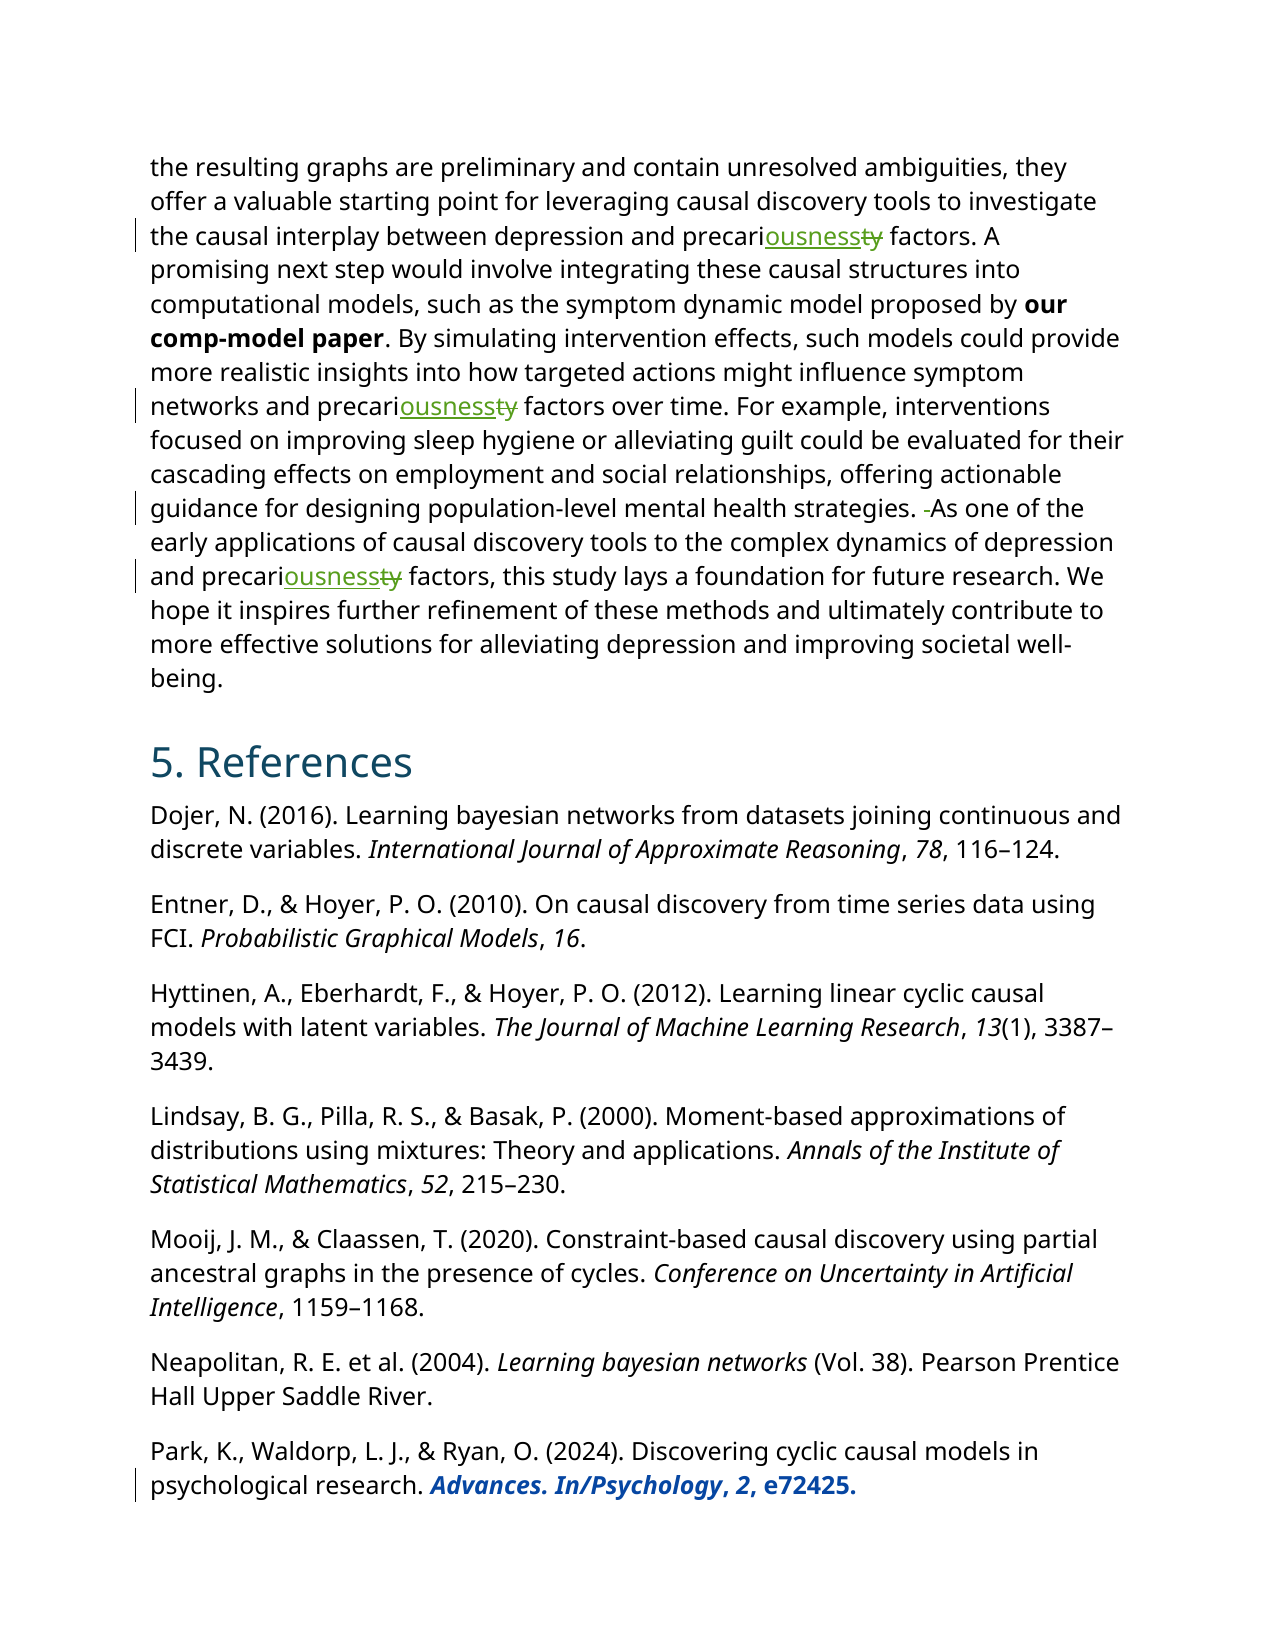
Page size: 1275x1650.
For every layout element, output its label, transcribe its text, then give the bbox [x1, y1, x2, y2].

text Entner, D., & Hoyer, P. O. (2010). On causal discovery from time series data using FCI. Probabilistic Graphical Models, 16. [150, 887, 1125, 955]
text Neapolitan, R. E. et al. (2004). Learning bayesian networks (Vol. 38). Pearson Prentice Hall Upper Saddle River. [150, 1344, 1125, 1413]
text Hyttinen, A., Eberhardt, F., & Hoyer, P. O. (2012). Learning linear cyclic causal models with latent variables. The Journal of Machine Learning Research, 13(1), 3387–3439. [150, 976, 1125, 1078]
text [150, 150, 1125, 695]
text Park, K., Waldorp, L. J., & Ryan, O. (2024). Discovering cyclic causal models in psychological research. Advances. In/Psychology, 2, e72425. [150, 1433, 1125, 1502]
text Mooij, J. M., & Claassen, T. (2020). Constraint-based causal discovery using partial ancestral graphs in the presence of cycles. Conference on Uncertainty in Artificial Intelligence, 1159–1168. [150, 1222, 1125, 1324]
text Dojer, N. (2016). Learning bayesian networks from datasets joining continuous and discrete variables. International Journal of Approximate Reasoning, 78, 116–124. [150, 798, 1125, 866]
text Lindsay, B. G., Pilla, R. S., & Basak, P. (2000). Moment-based approximations of distributions using mixtures: Theory and applications. Annals of the Institute of Statistical Mathematics, 52, 215–230. [150, 1098, 1125, 1201]
subtitle 5. References [150, 732, 1125, 789]
